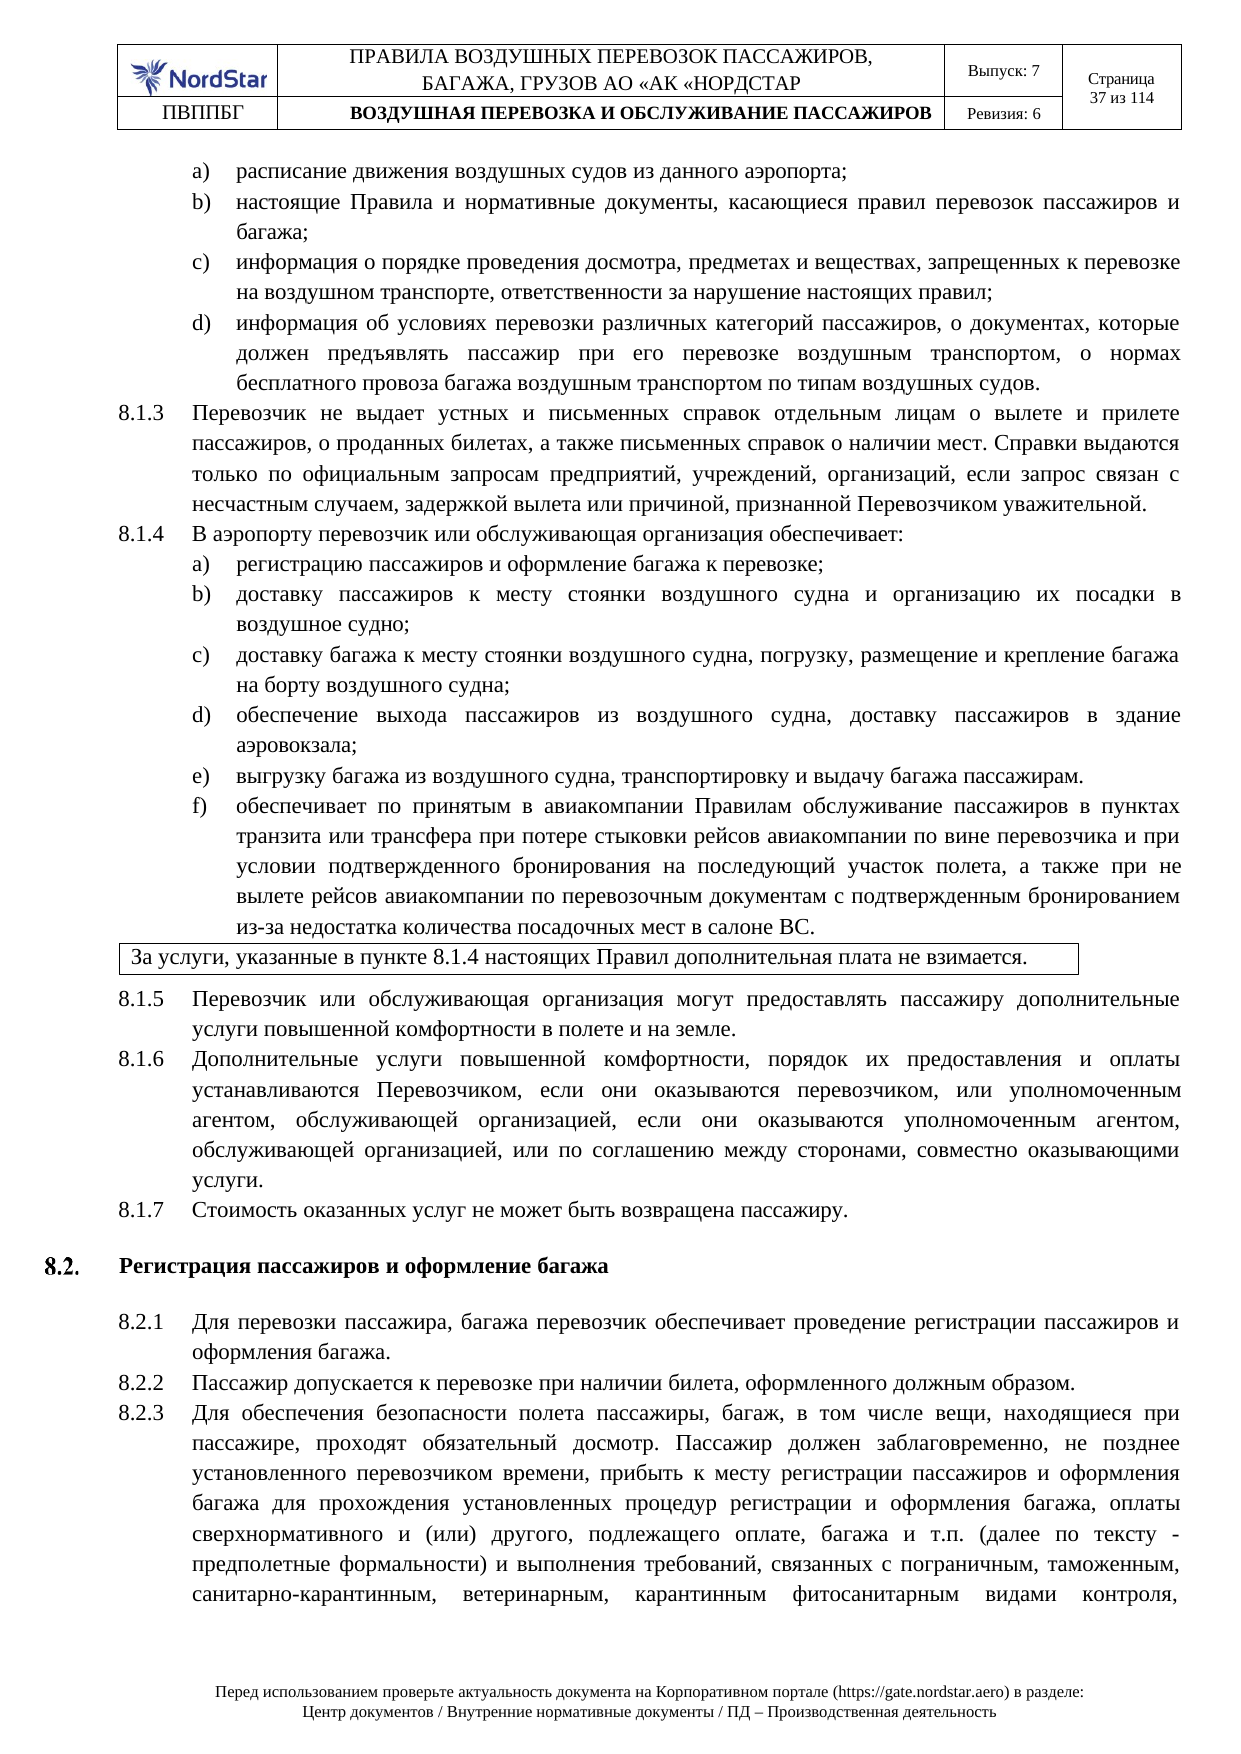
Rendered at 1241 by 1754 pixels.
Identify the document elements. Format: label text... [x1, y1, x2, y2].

list В аэропорту перевозчик или обслуживающая организация обеспечивает: [118, 520, 1196, 546]
list Для перевозки пассажира, багажа перевозчик обеспечивает проведение регистрации пассажиров и оформления багажа. [118, 1308, 1181, 1364]
list расписание движения воздушных судов из данного аэропорта; [192, 157, 1196, 184]
picture [45, 1257, 79, 1275]
list выгрузку багажа из воздушного судна, транспортировку и выдачу багажа пассажирам. [192, 762, 1196, 788]
list информация о порядке проведения досмотра, предметах и веществах, запрещенных к перевозке на воздушном транспорте, ответственности за нарушение настоящих правил; [192, 248, 1181, 305]
list Перевозчик или обслуживающая организация могут предоставлять пассажиру дополнительные услуги повышенной комфортности в полете и на земле. [118, 985, 1181, 1042]
list Пассажир допускается к перевозке при наличии билета, оформленного должным образом. [118, 1368, 1196, 1395]
list обеспечение выхода пассажиров из воздушного судна, доставку пассажиров в здание аэровокзала; [192, 701, 1181, 758]
list Дополнительные услуги повышенной комфортности, порядок их предоставления и оплаты устанавливаются Перевозчиком, если они оказываются перевозчиком, или уполномоченным агентом, обслуживающей организацией, если они оказываются уполномоченным агентом, обслуживающей организацией, или по соглашению между сторонами, совместно оказывающими услуги. [118, 1046, 1181, 1193]
list доставку пассажиров к месту стоянки воздушного судна и организацию их посадки в воздушное судно; [192, 580, 1181, 637]
list доставку багажа к месту стоянки воздушного судна, погрузку, размещение и крепление багажа на борту воздушного судна; [192, 641, 1181, 697]
list обеспечивает по принятым в авиакомпании Правилам обслуживание пассажиров в пунктах транзита или трансфера при потере стыковки рейсов авиакомпании по вине перевозчика и при условии подтвержденного бронирования на последующий участок полета, а также при не вылете рейсов авиакомпании по перевозочным документам с подтвержденным бронированием из-за недостатка количества посадочных мест в салоне ВС. [192, 792, 1181, 939]
list информация об условиях перевозки различных категорий пассажиров, о документах, которые должен предъявлять пассажир при его перевозке воздушным транспортом, о нормах бесплатного провоза багажа воздушным транспортом по типам воздушных судов. [192, 308, 1181, 395]
list Стоимость оказанных услуг не может быть возвращена пассажиру. [118, 1197, 1196, 1223]
list Перевозчик не выдает устных и письменных справок отдельным лицам о вылете и прилете пассажиров, о проданных билетах, а также письменных справок о наличии мест. Справки выдаются только по официальным запросам предприятий, учреждений, организаций, если запрос связан с несчастным случаем, задержкой вылета или причиной, признанной Перевозчиком уважительной. [118, 399, 1181, 516]
picture [130, 59, 267, 96]
list Для обеспечения безопасности полета пассажиры, багаж, в том числе вещи, находящиеся при пассажире, проходят обязательный досмотр. Пассажир должен заблаговременно, не позднее установленного перевозчиком времени, прибыть к месту регистрации пассажиров и оформления багажа для прохождения установленных процедур регистрации и оформления багажа, оплаты сверхнормативного и (или) другого, подлежащего оплате, багажа и т.п. (далее по тексту - предполетные формальности) и выполнения требований, связанных с пограничным, таможенным, санитарно-карантинным, ветеринарным, карантинным фитосанитарным видами контроля, [118, 1399, 1182, 1606]
list регистрацию пассажиров и оформление багажа к перевозке; [192, 550, 1196, 576]
subtitle Регистрация пассажиров и оформление багажа [45, 1252, 1196, 1279]
list настоящие Правила и нормативные документы, касающиеся правил перевозок пассажиров и багажа; [192, 188, 1181, 244]
